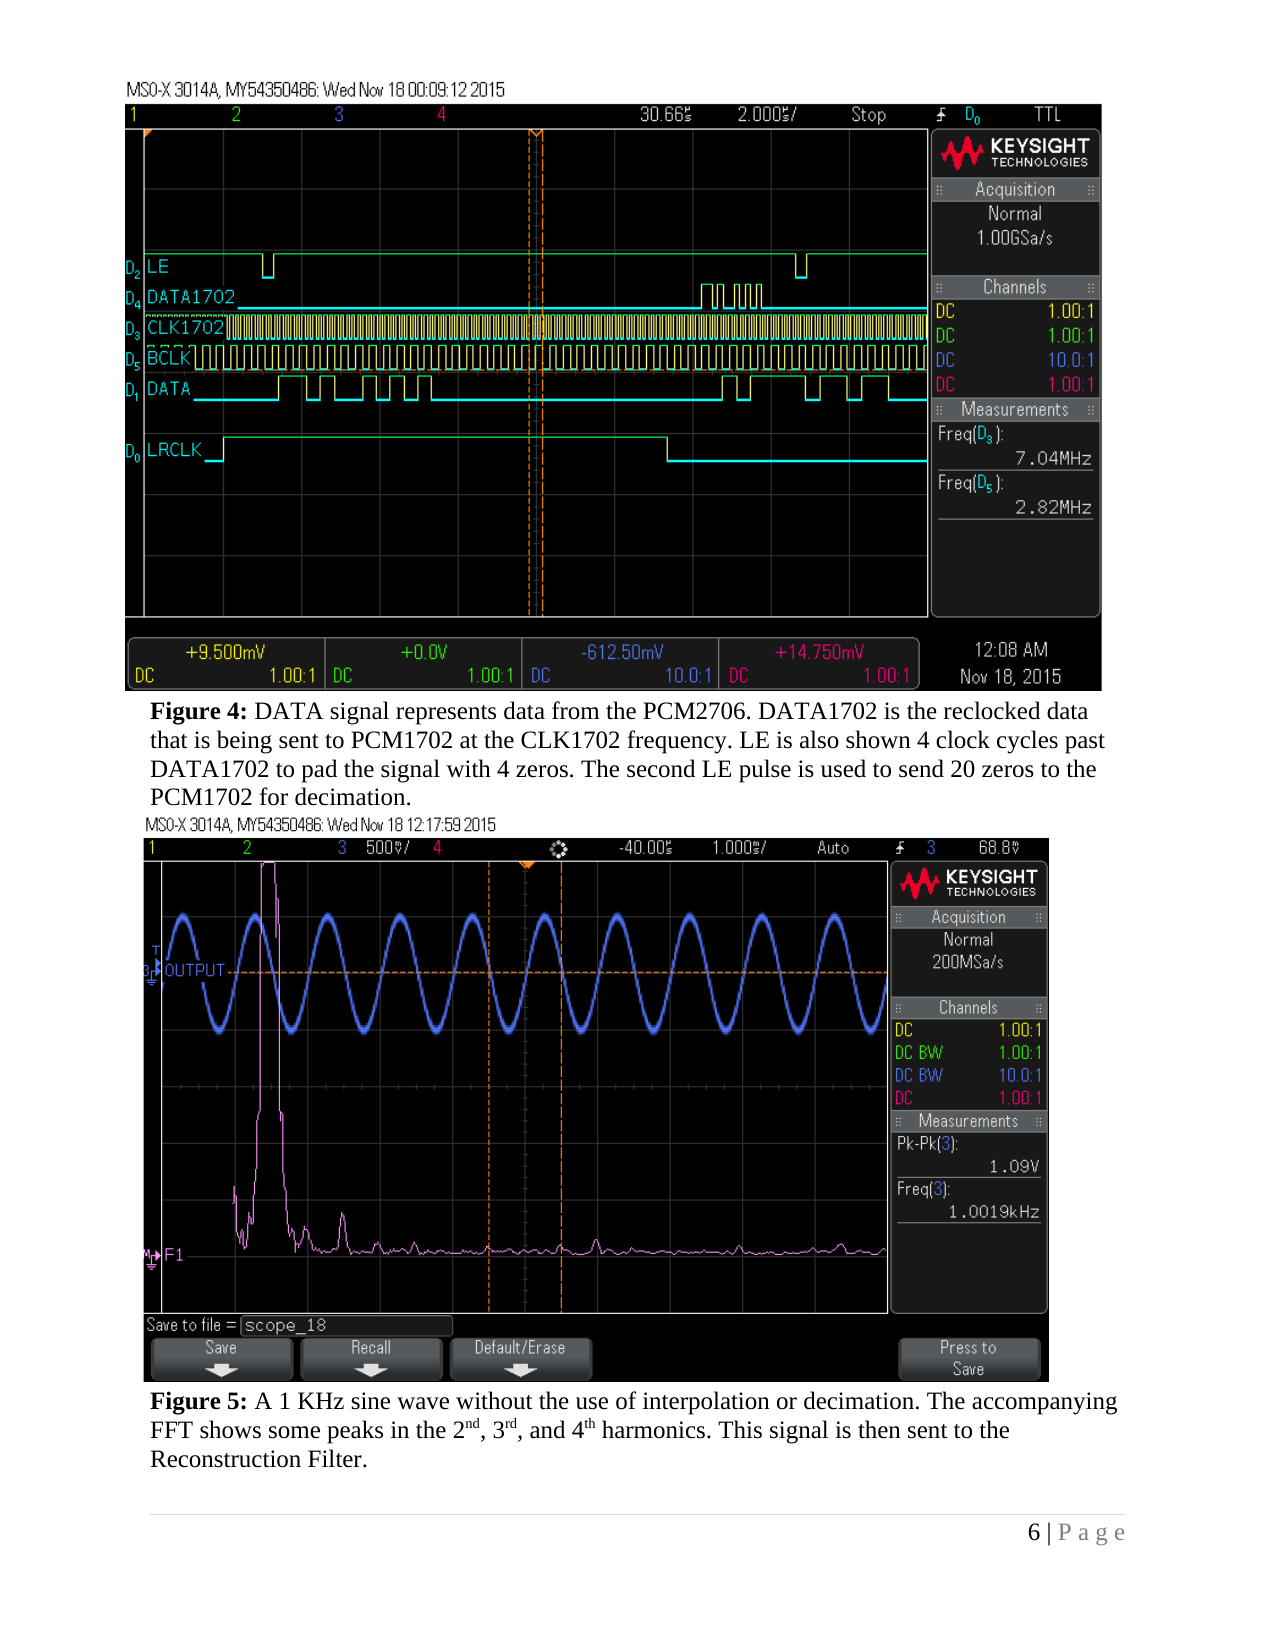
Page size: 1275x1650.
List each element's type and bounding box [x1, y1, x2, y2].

picture [143, 812, 1049, 1382]
picture [125, 76, 1102, 691]
